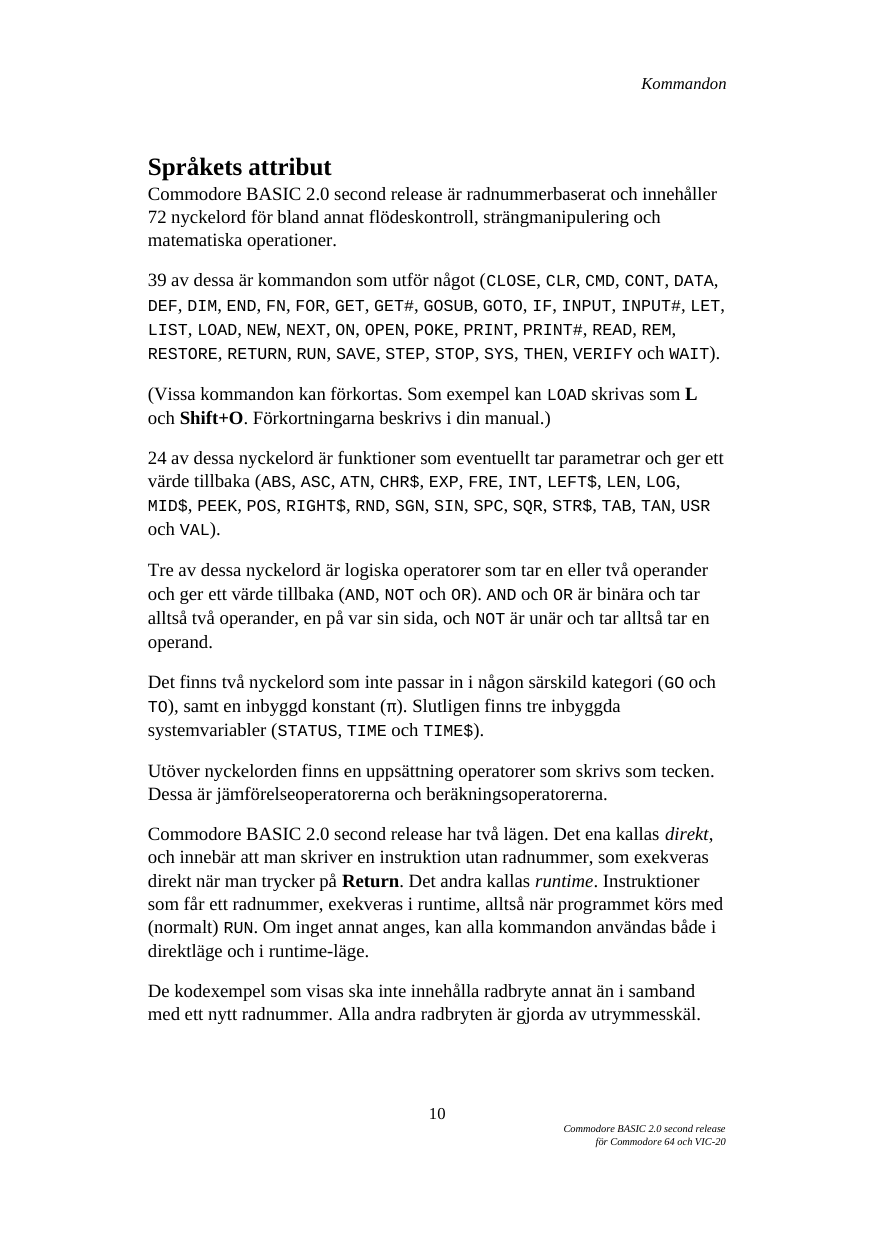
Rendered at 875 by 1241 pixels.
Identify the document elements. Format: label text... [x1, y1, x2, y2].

text De kodexempel som visas ska inte innehålla radbryte annat än i samband med ett nytt radnummer. Alla andra radbryten är gjorda av utrymmesskäl. [148, 980, 726, 1025]
text Commodore BASIC 2.0 second release är radnummerbaserat och innehåller 72 nyckelord för bland annat flödeskontroll, strängmanipulering och matematiska operationer. [148, 183, 726, 251]
text (Vissa kommandon kan förkortas. Som exempel kan LOAD skrivas som L och Shift+O. Förkortningarna beskrivs i din manual.) [148, 383, 726, 428]
text Utöver nyckelorden finns en uppsättning operatorer som skrivs som tecken. Dessa är jämförelseoperatorerna och beräkningsoperatorerna. [148, 760, 726, 805]
subtitle Språkets attribut [148, 152, 726, 181]
text 24 av dessa nyckelord är funktioner som eventuellt tar parametrar och ger ett värde tillbaka (ABS, ASC, ATN, CHR$, EXP, FRE, INT, LEFT$, LEN, LOG, MID$, PEEK, POS, RIGHT$, RND, SGN, SIN, SPC, SQR, STR$, TAB, TAN, USR och VAL). [148, 447, 726, 541]
text 39 av dessa är kommandon som utför något (CLOSE, CLR, CMD, CONT, DATA, DEF, DIM, END, FN, FOR, GET, GET#, GOSUB, GOTO, IF, INPUT, INPUT#, LET, LIST, LOAD, NEW, NEXT, ON, OPEN, POKE, PRINT, PRINT#, READ, REM, RESTORE, RETURN, RUN, SAVE, STEP, STOP, SYS, THEN, VERIFY och WAIT). [148, 269, 726, 364]
text Commodore BASIC 2.0 second release har två lägen. Det ena kallas direkt, och innebär att man skriver en instruktion utan radnummer, som exekveras direkt när man trycker på Return. Det andra kallas runtime. Instruktioner som får ett radnummer, exekveras i runtime, alltså när programmet körs med (normalt) RUN. Om inget annat anges, kan alla kommandon användas både i direktläge och i runtime-läge. [148, 823, 726, 962]
text Det finns två nyckelord som inte passar in i någon särskild kategori (GO och TO), samt en inbyggd konstant (π). Slutligen finns tre inbyggda systemvariabler (STATUS, TIME och TIME$). [148, 671, 726, 742]
text Tre av dessa nyckelord är logiska operatorer som tar en eller två operander och ger ett värde tillbaka (AND, NOT och OR). AND och OR är binära och tar alltså två operander, en på var sin sida, och NOT är unär och tar alltså tar en operand. [148, 559, 726, 652]
